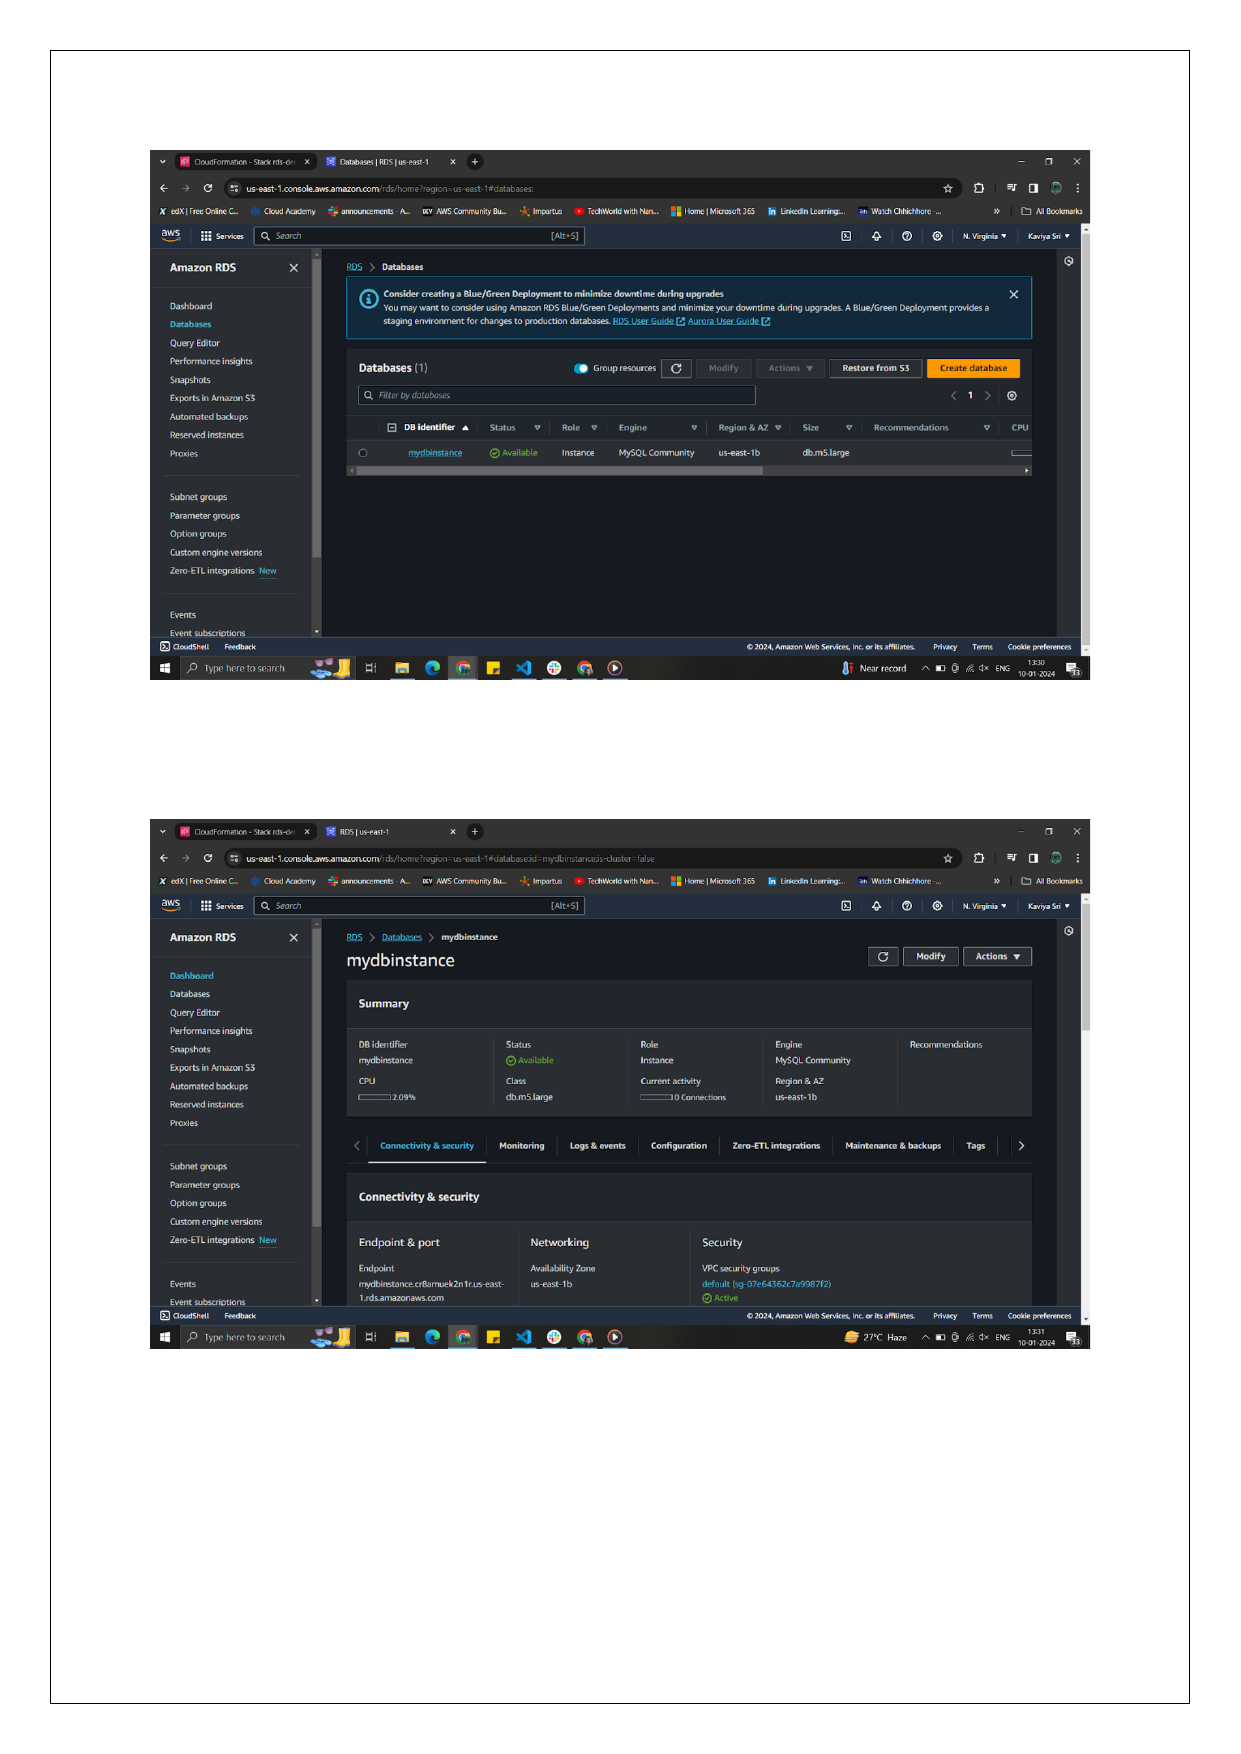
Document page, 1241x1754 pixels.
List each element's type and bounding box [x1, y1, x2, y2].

picture [150, 819, 1091, 1349]
picture [150, 150, 1091, 680]
